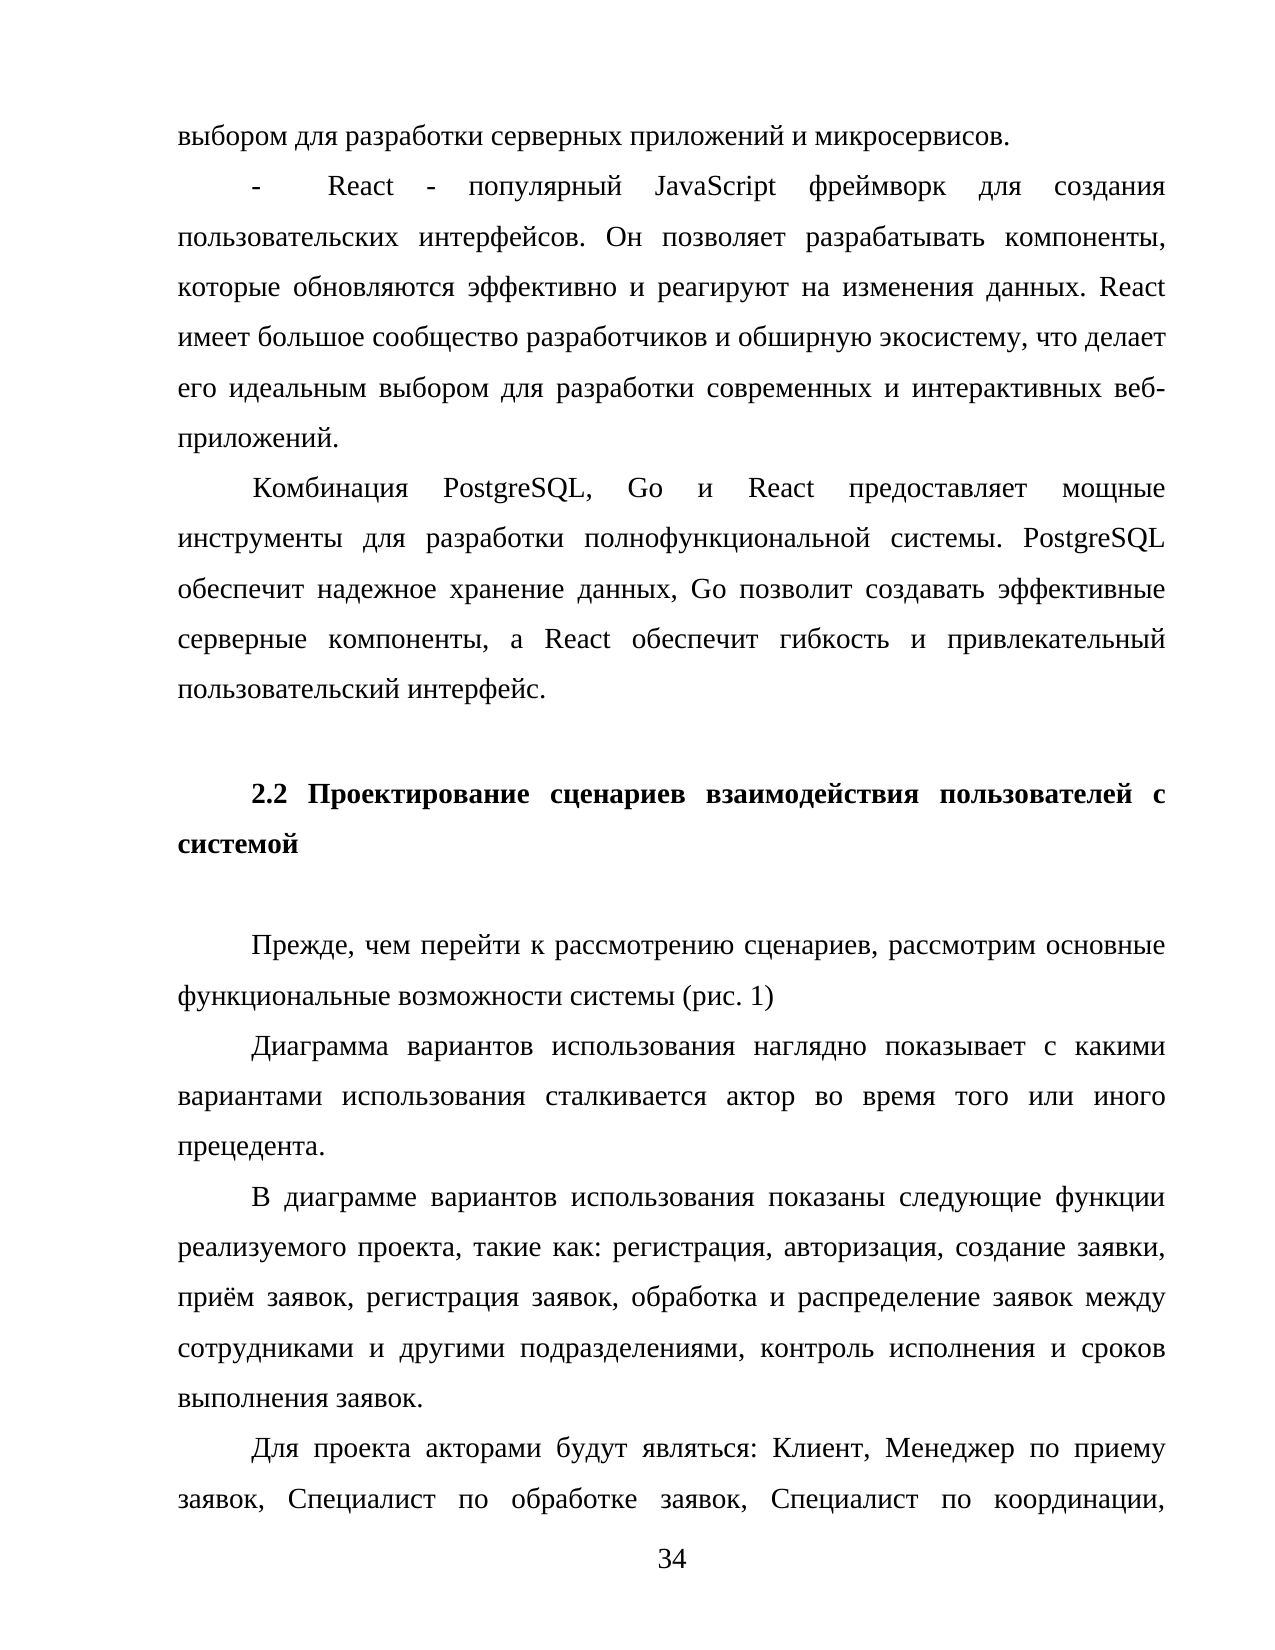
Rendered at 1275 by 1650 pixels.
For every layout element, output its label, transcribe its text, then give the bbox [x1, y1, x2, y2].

list React - популярный JavaScript фреймворк для создания пользовательских интерфейсов. Он позволяет разрабатывать компоненты, которые обновляются эффективно и реагируют на изменения данных. React имеет большое сообщество разработчиков и обширную экосистему, что делает его идеальным выбором для разработки современных и интерактивных веб-приложений. [177, 168, 1167, 453]
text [177, 1430, 1167, 1514]
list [177, 118, 1167, 152]
subtitle 2.2 Проектирование сценариев взаимодействия пользователей с системой [177, 776, 1167, 860]
text В диаграмме вариантов использования показаны следующие функции реализуемого проекта, такие как: регистрация, авторизация, создание заявки, приём заявок, регистрация заявок, обработка и распределение заявок между сотрудниками и другими подразделениями, контроль исполнения и сроков выполнения заявок. [177, 1179, 1167, 1414]
text Прежде, чем перейти к рассмотрению сценариев, рассмотрим основные функциональные возможности системы (рис. 1) [177, 927, 1167, 1011]
text Комбинация PostgreSQL, Go и React предоставляет мощные инструменты для разработки полнофункциональной системы. PostgreSQL обеспечит надежное хранение данных, Go позволит создавать эффективные серверные компоненты, а React обеспечит гибкость и привлекательный пользовательский интерфейс. [177, 470, 1167, 705]
text Диаграмма вариантов использования наглядно показывает с какими вариантами использования сталкивается актор во время того или иного прецедента. [177, 1028, 1167, 1162]
